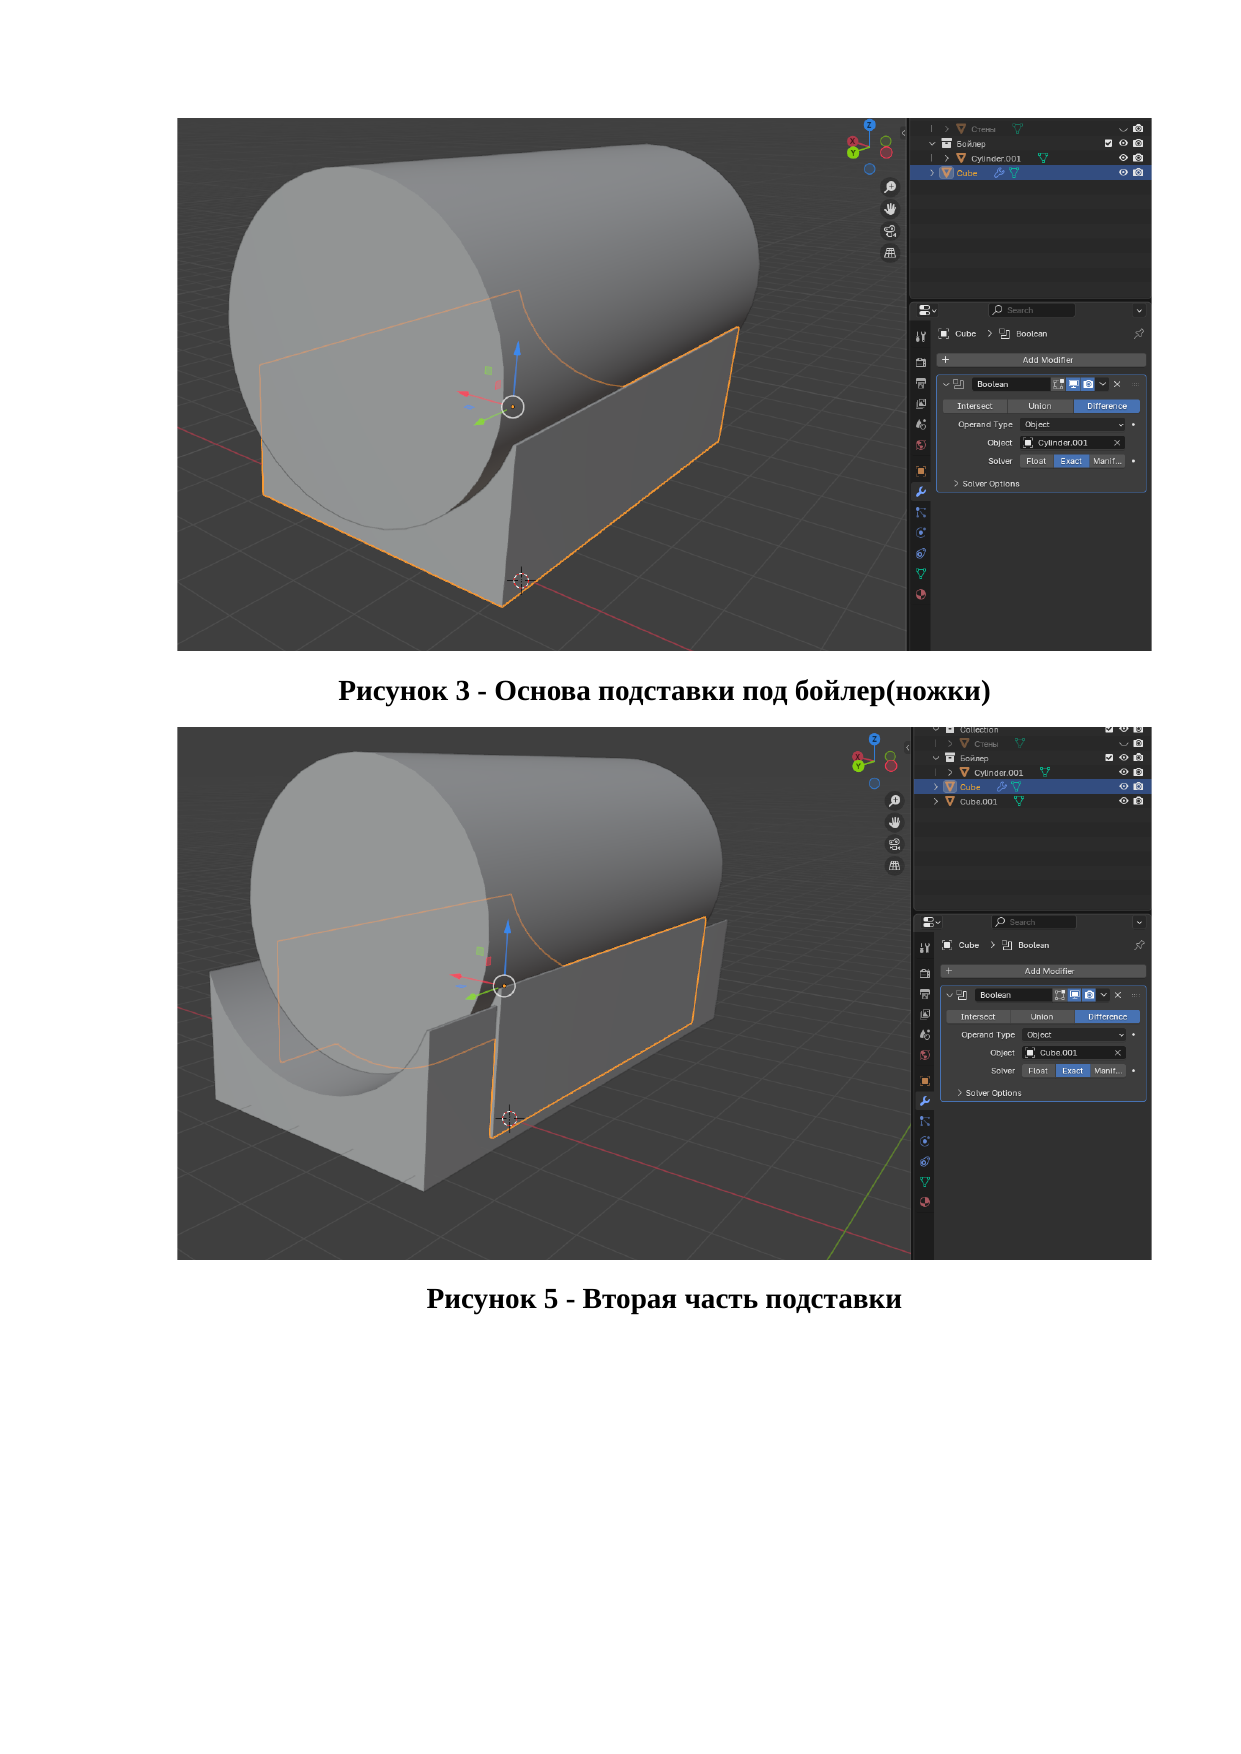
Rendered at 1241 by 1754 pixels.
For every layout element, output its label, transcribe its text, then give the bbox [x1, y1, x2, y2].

text Рисунок 3 - Основа подставки под бойлер(ножки) [177, 673, 1152, 706]
picture [177, 118, 1152, 651]
text Рисунок 5 - Вторая часть подставки [177, 1281, 1152, 1315]
picture [177, 727, 1152, 1260]
